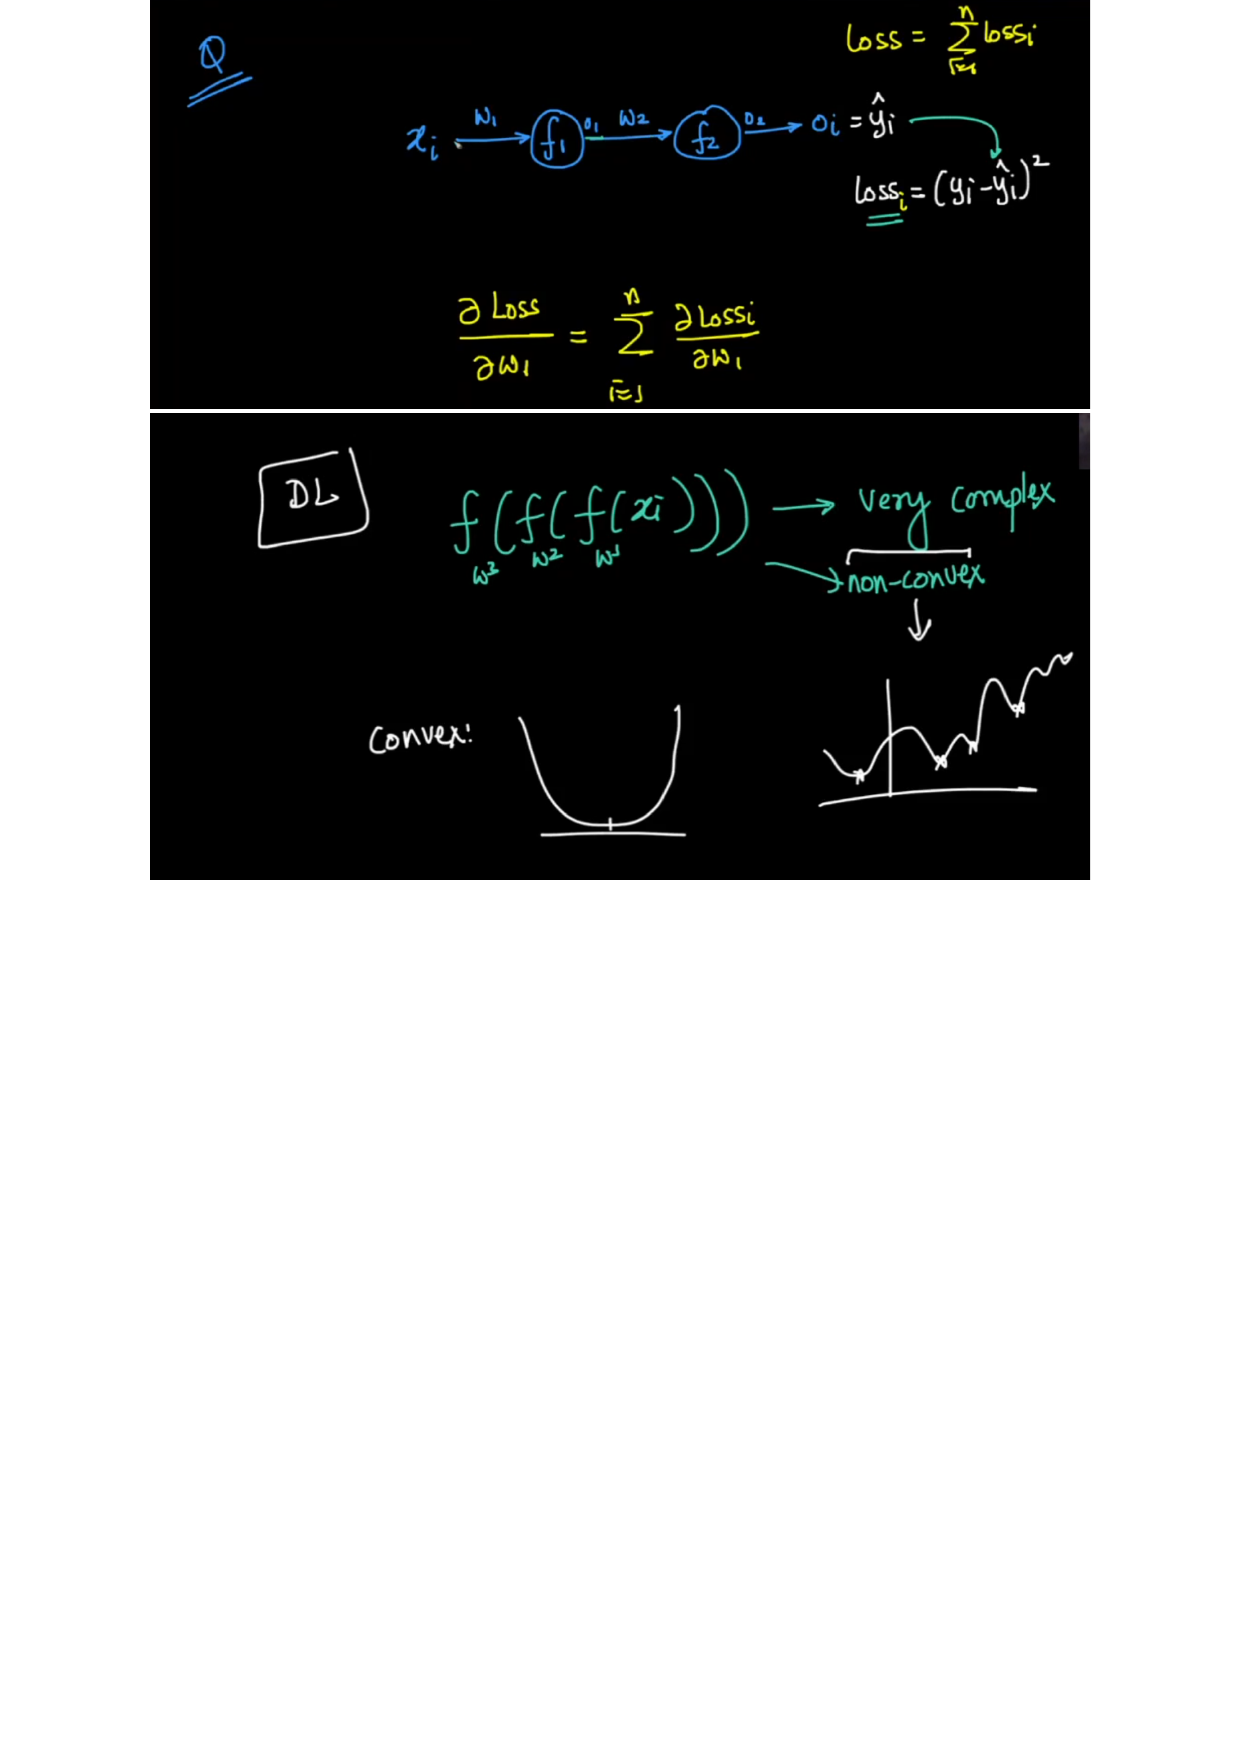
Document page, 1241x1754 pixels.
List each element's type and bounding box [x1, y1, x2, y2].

picture [150, 413, 1091, 880]
picture [150, 0, 1091, 409]
